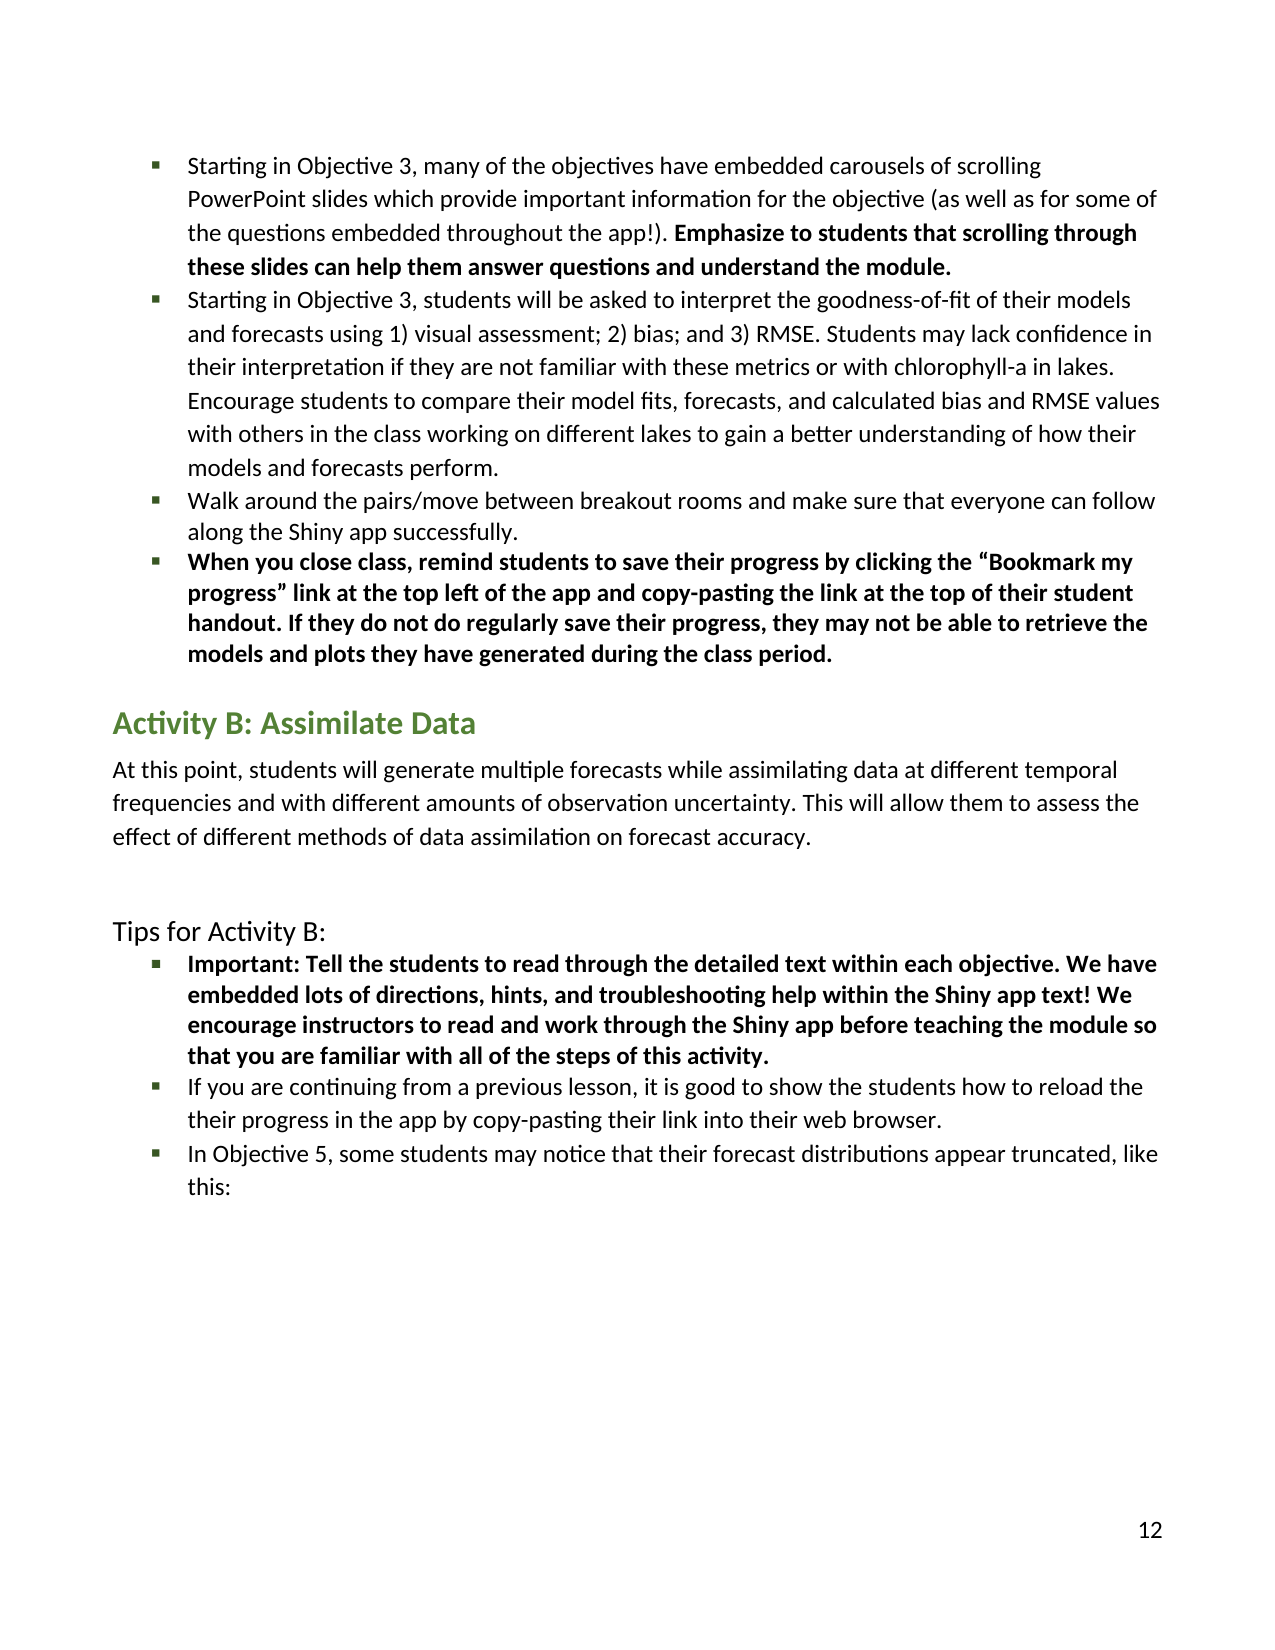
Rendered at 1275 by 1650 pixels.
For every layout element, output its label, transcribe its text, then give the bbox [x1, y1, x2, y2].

list If you are continuing from a previous lesson, it is good to show the students how to reload the their progress in the app by copy-pasting their link into their web browser. [150, 1071, 1162, 1135]
text At this point, students will generate multiple forecasts while assimilating data at different temporal frequencies and with different amounts of observation uncertainty. This will allow them to assess the effect of different methods of data assimilation on forecast accuracy. [112, 754, 1162, 851]
list Starting in Objective 3, students will be asked to interpret the goodness-of-fit of their models and forecasts using 1) visual assessment; 2) bias; and 3) RMSE. Students may lack confidence in their interpretation if they are not familiar with these metrics or with chlorophyll-a in lakes. Encourage students to compare their model fits, forecasts, and calculated bias and RMSE values with others in the class working on different lakes to gain a better understanding of how their models and forecasts perform. [150, 284, 1162, 482]
list When you close class, remind students to save their progress by clicking the “Bookmark my progress” link at the top left of the app and copy-pasting the link at the top of their student handout. If they do not do regularly save their progress, they may not be able to retrieve the models and plots they have generated during the class period. [150, 546, 1162, 668]
subtitle Tips for Activity B: [112, 913, 1162, 948]
list In Objective 5, some students may notice that their forecast distributions appear truncated, like this: [150, 1138, 1162, 1202]
list Walk around the pairs/move between breakout rooms and make sure that everyone can follow along the Shiny app successfully. [150, 485, 1162, 546]
list Important: Tell the students to read through the detailed text within each objective. We have embedded lots of directions, hints, and troubleshooting help within the Shiny app text! We encourage instructors to read and work through the Shiny app before teaching the module so that you are familiar with all of the steps of this activity. [150, 948, 1162, 1071]
list Starting in Objective 3, many of the objectives have embedded carousels of scrolling PowerPoint slides which provide important information for the objective (as well as for some of the questions embedded throughout the app!). Emphasize to students that scrolling through these slides can help them answer questions and understand the module. [150, 150, 1162, 281]
subtitle Activity B: Assimilate Data [112, 702, 1162, 743]
